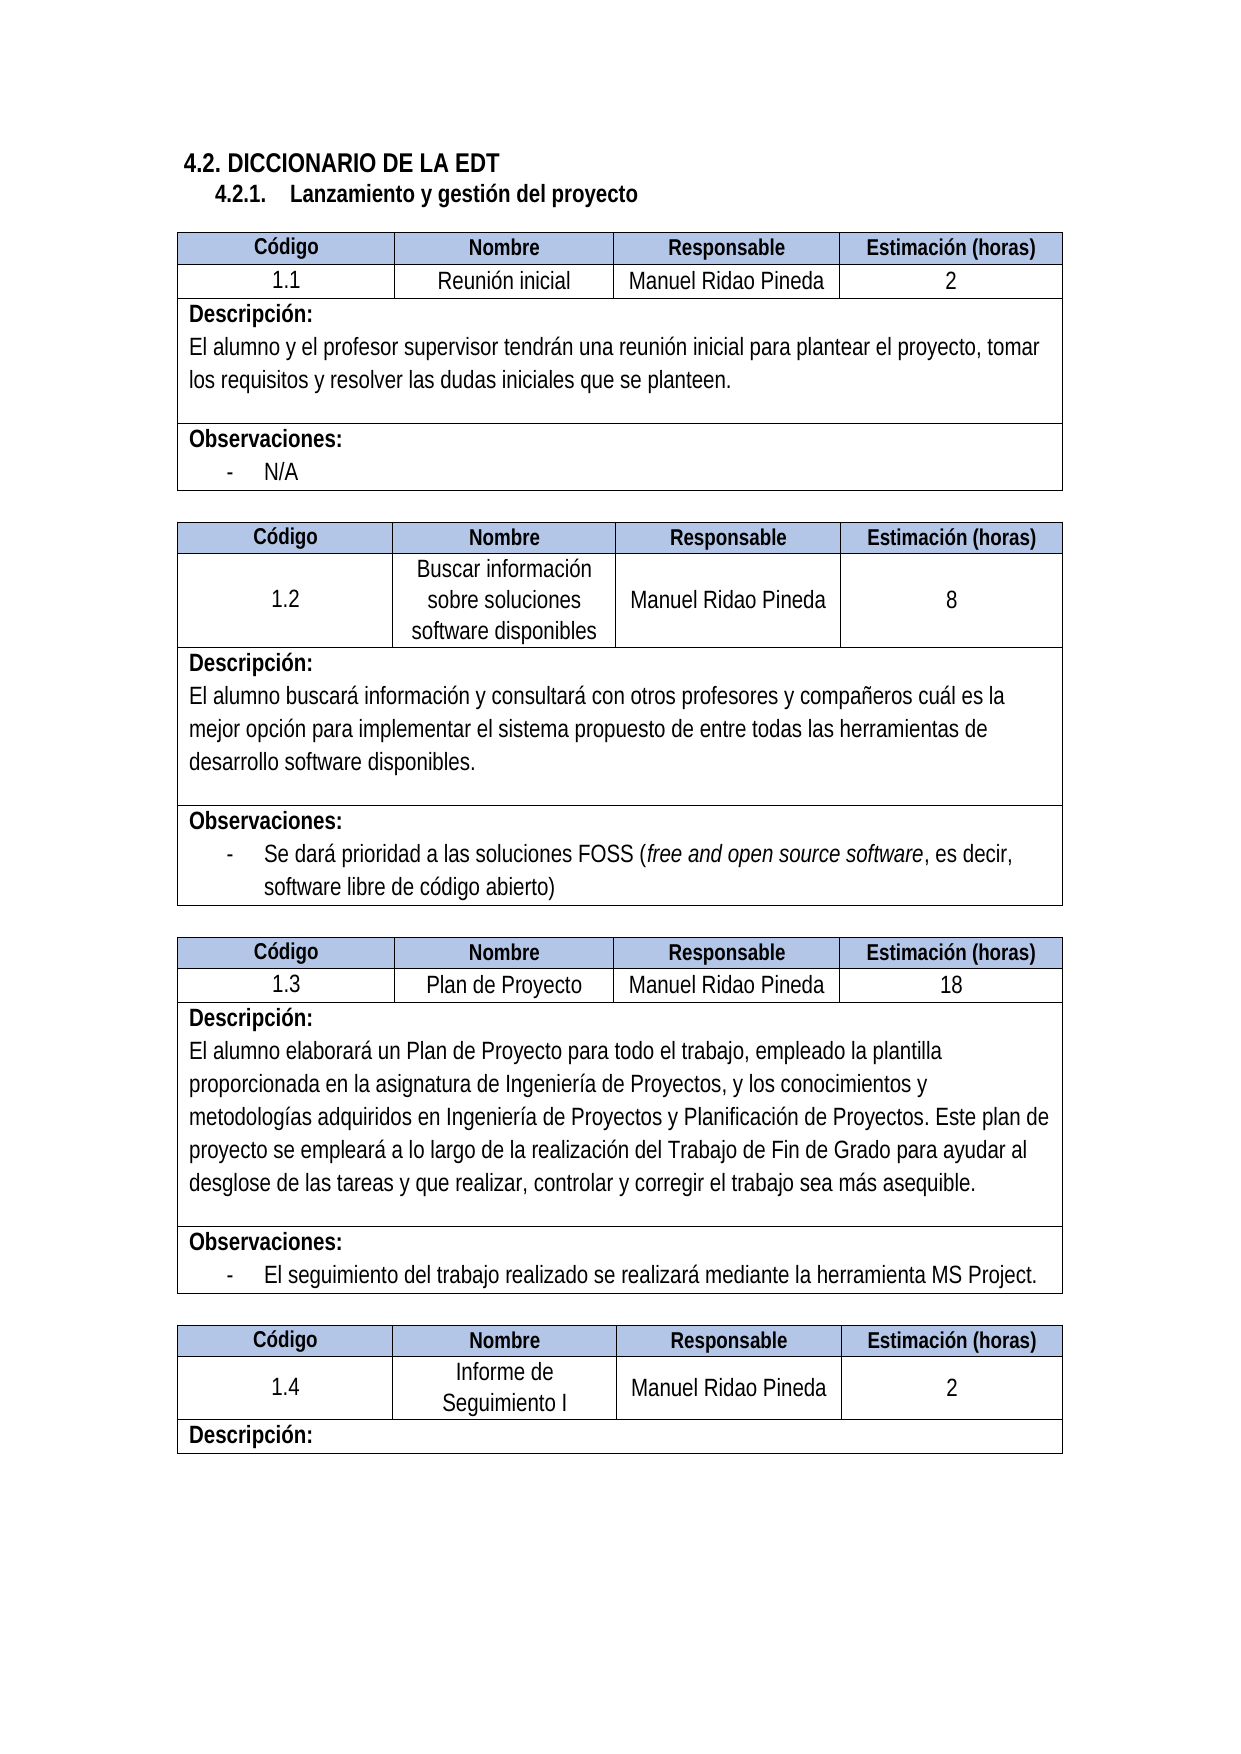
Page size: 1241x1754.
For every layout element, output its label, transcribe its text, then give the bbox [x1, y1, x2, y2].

table_header Estimación (horas) [840, 233, 1062, 264]
table_header Responsable [614, 233, 839, 264]
table_cell Descripción: El alumno elaborará un Plan de Proyecto para todo el trabajo, empleado la plantilla proporcionada en la asignatura de Ingeniería de Proyectos, y los conocimientos y metodologías adquiridos en Ingeniería de Proyectos y Planificación de Proyectos. Este plan de proyecto se empleará a lo largo de la realización del Trabajo de Fin de Grado para ayudar al desglose de las tareas y que realizar, controlar y corregir el trabajo sea más asequible. [178, 1003, 1062, 1226]
table_header Estimación (horas) [841, 523, 1062, 553]
table_cell Buscar información sobre soluciones software disponibles [393, 554, 615, 647]
table_header Nombre [393, 1326, 616, 1356]
table_cell 8 [841, 554, 1062, 647]
table_cell Observaciones: Se dará prioridad a las soluciones FOSS (free and open source software, es decir, software libre de código abierto) [178, 806, 1062, 904]
table_cell Descripción: El alumno buscará información y consultará con otros profesores y compañeros cuál es la mejor opción para implementar el sistema propuesto de entre todas las herramientas de desarrollo software disponibles. [178, 648, 1062, 805]
table_header Código [178, 938, 394, 968]
table_cell Observaciones: El seguimiento del trabajo realizado se realizará mediante la herramienta MS Project. [178, 1227, 1062, 1293]
table_cell Reunión inicial [395, 265, 613, 298]
table_cell 2 [840, 265, 1062, 298]
table_cell Manuel Ridao Pineda [617, 1357, 841, 1419]
table_header Nombre [393, 523, 615, 553]
table_header Responsable [614, 938, 839, 968]
table_cell Manuel Ridao Pineda [614, 265, 839, 298]
table_cell Observaciones: N/A [178, 424, 1062, 489]
table_header Estimación (horas) [842, 1326, 1062, 1356]
table_header Código [178, 1326, 392, 1356]
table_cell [178, 1420, 1062, 1453]
table_cell 1.2 [178, 554, 392, 647]
table_header Nombre [395, 938, 613, 968]
table_header Estimación (horas) [840, 938, 1062, 968]
table_cell Manuel Ridao Pineda [614, 969, 839, 1002]
table_header Nombre [395, 233, 613, 264]
table_cell Descripción: El alumno y el profesor supervisor tendrán una reunión inicial para plantear el proyecto, tomar los requisitos y resolver las dudas iniciales que se planteen. [178, 299, 1062, 423]
table_cell 18 [840, 969, 1062, 1002]
subtitle Lanzamiento y gestión del proyecto [215, 179, 1063, 207]
subtitle DICCIONARIO DE LA EDT [184, 148, 1063, 179]
table_header Responsable [616, 523, 840, 553]
table_cell Manuel Ridao Pineda [616, 554, 840, 647]
table_header Código [178, 233, 394, 264]
table_cell 1.1 [178, 265, 394, 298]
table_cell 1.3 [178, 969, 394, 1002]
table_cell Informe de Seguimiento I [393, 1357, 616, 1419]
table_cell 2 [842, 1357, 1062, 1419]
table_cell Plan de Proyecto [395, 969, 613, 1002]
table_header Código [178, 523, 392, 553]
table_header Responsable [617, 1326, 841, 1356]
table_cell 1.4 [178, 1357, 392, 1419]
